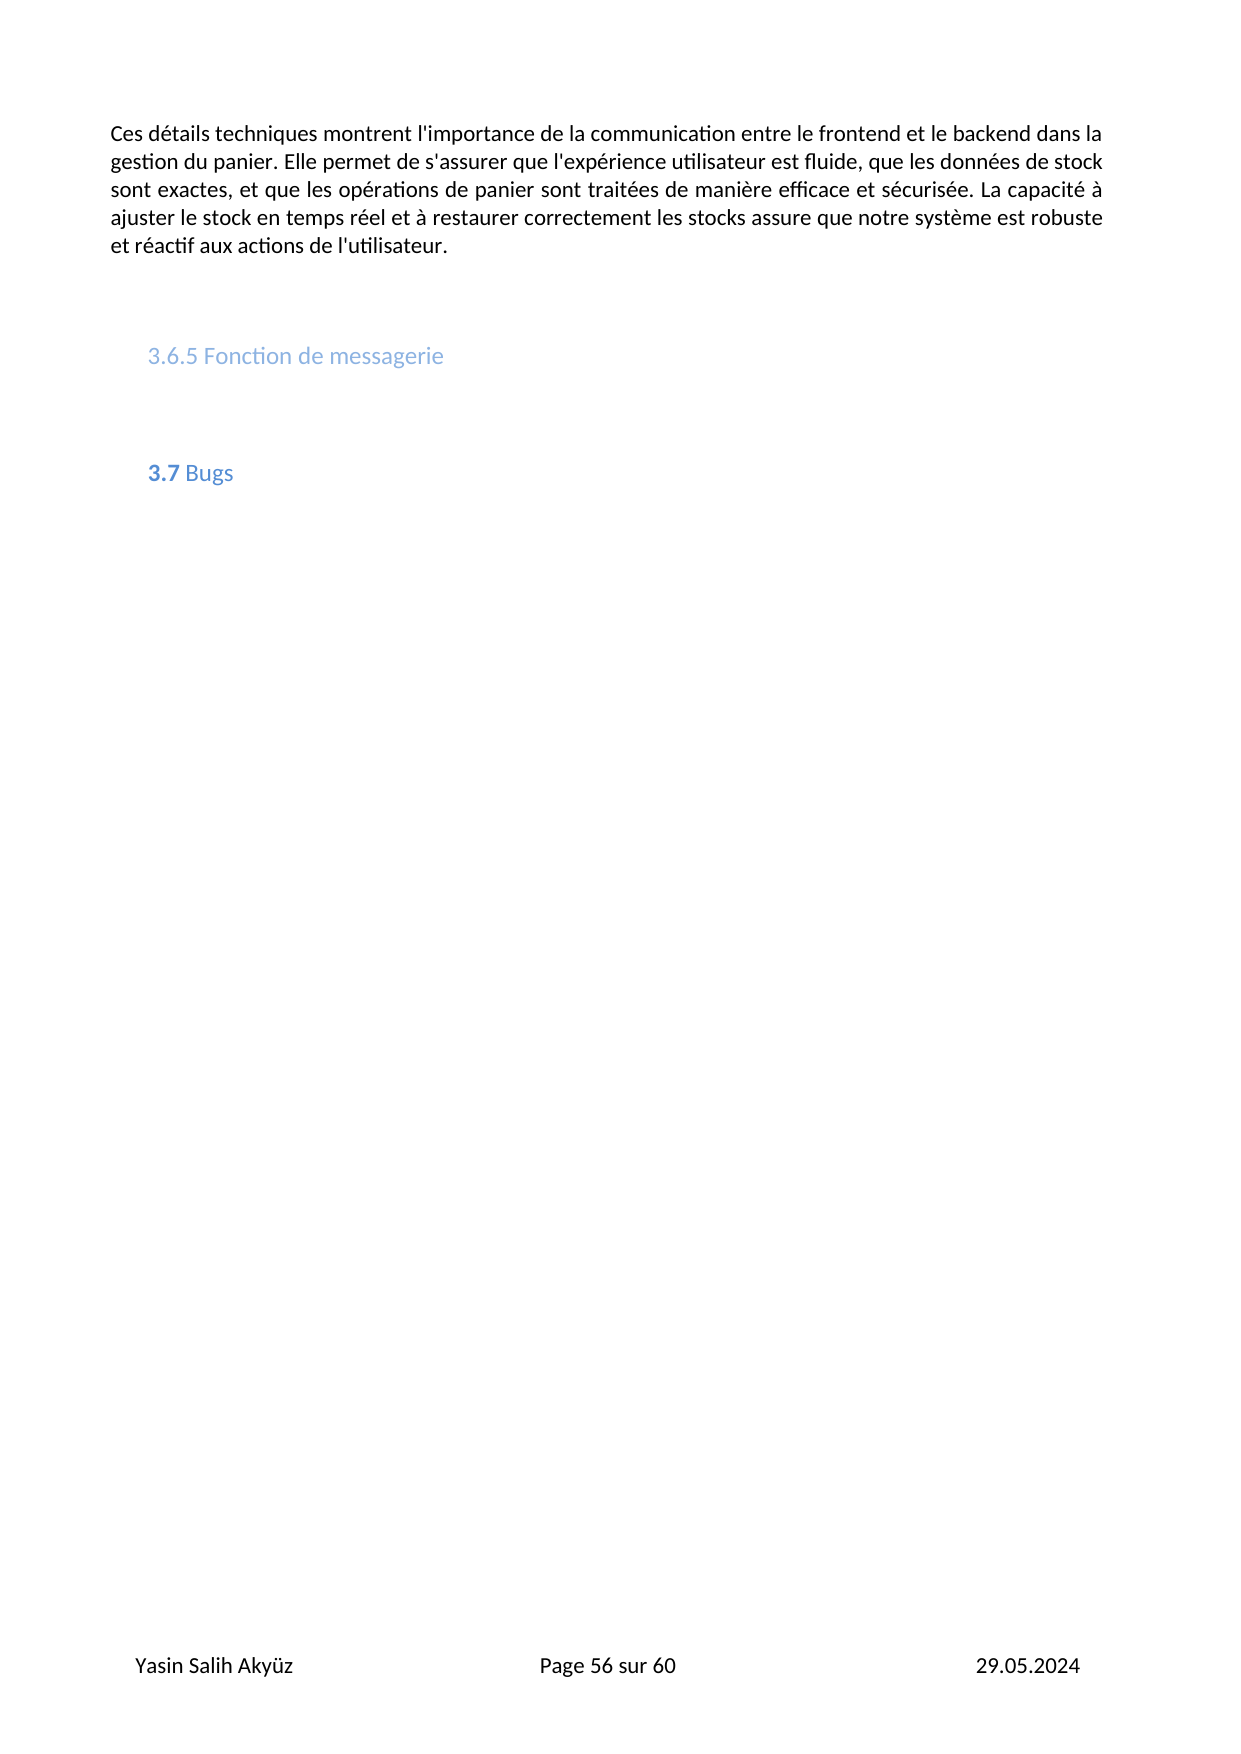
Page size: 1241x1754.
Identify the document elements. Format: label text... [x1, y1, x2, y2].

subtitle 3.6.5 Fonction de messagerie [147, 340, 1105, 371]
subtitle Bugs [148, 457, 1105, 488]
text Ces détails techniques montrent l'importance de la communication entre le frontend et le backend dans la gestion du panier. Elle permet de s'assurer que l'expérience utilisateur est fluide, que les données de stock sont exactes, et que les opérations de panier sont traitées de manière efficace et sécurisée. La capacité à ajuster le stock en temps réel et à restaurer correctement les stocks assure que notre système est robuste et réactif aux actions de l'utilisateur. [110, 119, 1105, 259]
